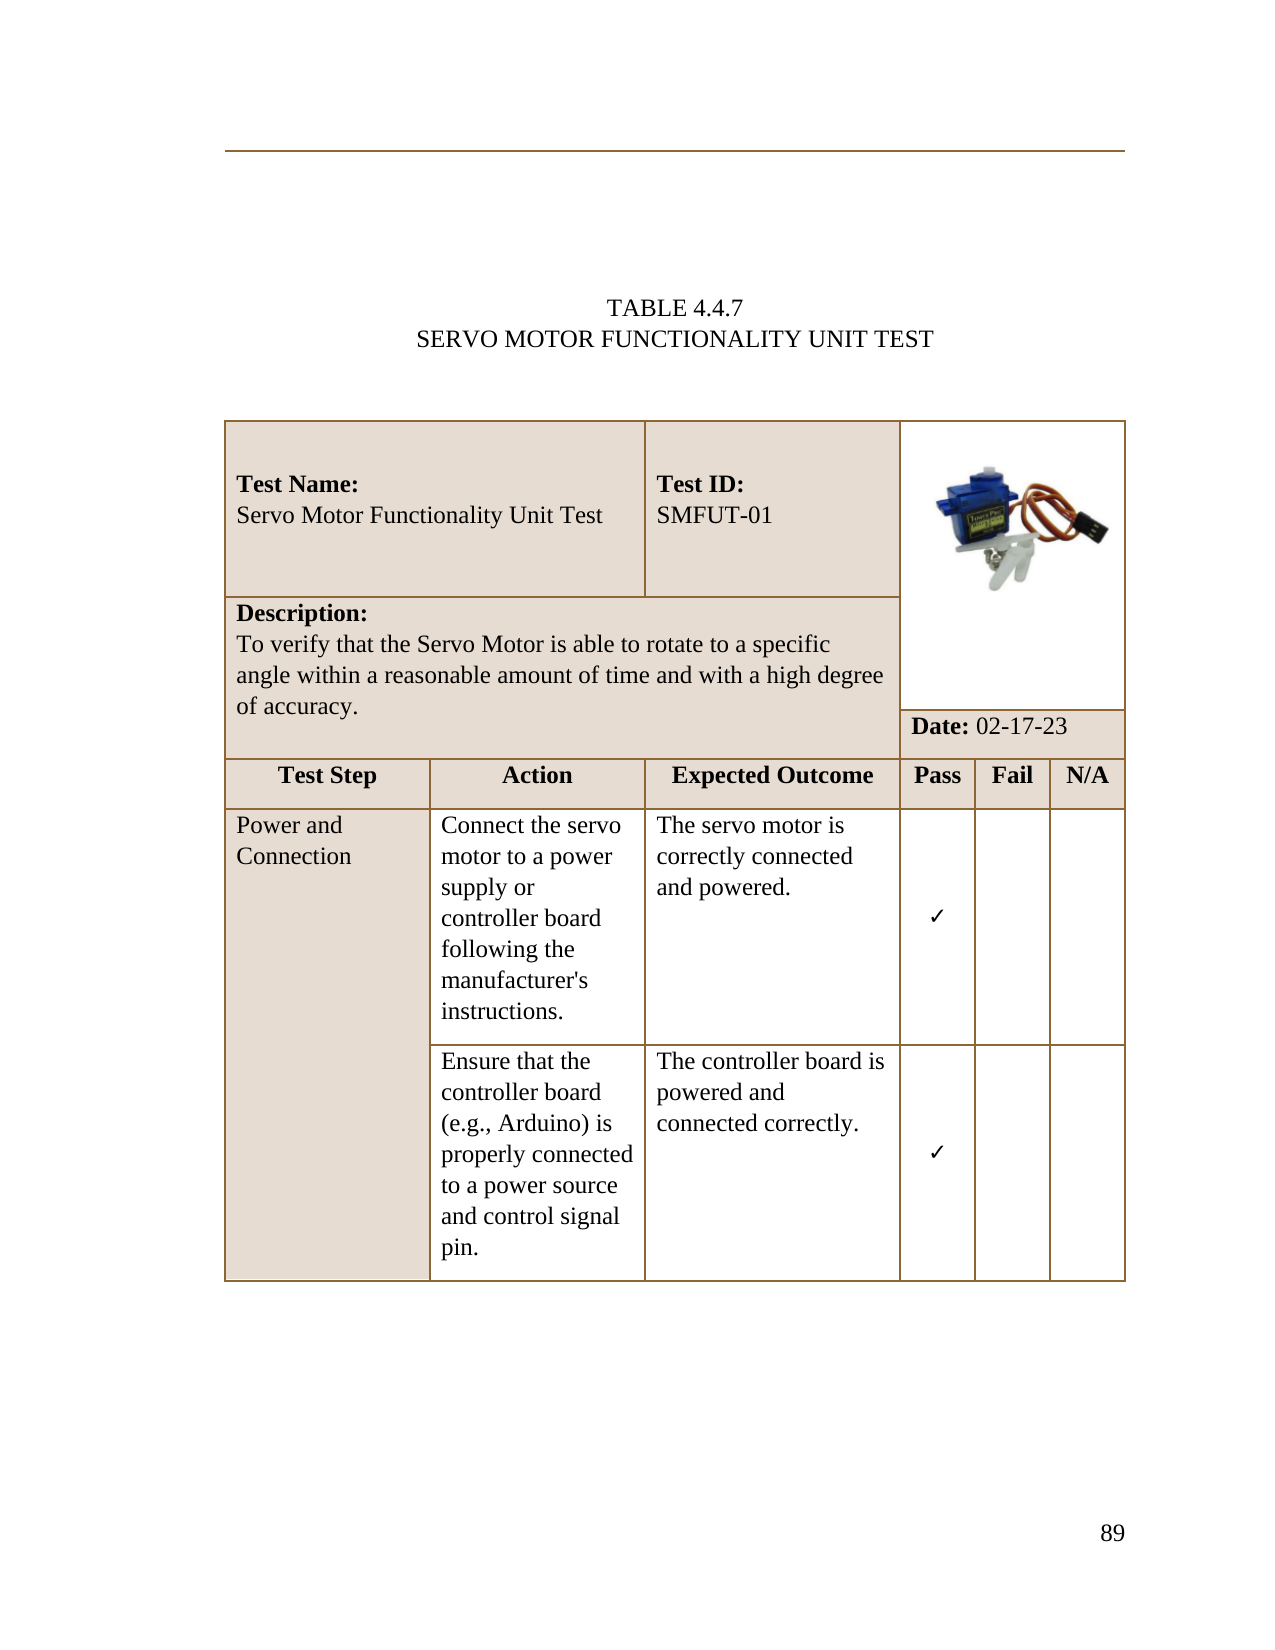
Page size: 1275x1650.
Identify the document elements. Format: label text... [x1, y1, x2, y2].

table_cell [1051, 1046, 1124, 1279]
table_cell Description: To verify that the Servo Motor is able to rotate to a specific angle within a reasonable amount of time and with a high degree of accuracy. [226, 598, 899, 758]
table_cell N/A [1051, 760, 1124, 808]
table_cell [976, 810, 1049, 1044]
picture [926, 463, 1114, 593]
table_cell ✓ [901, 1046, 974, 1279]
table_cell [901, 422, 1124, 709]
table_cell The servo motor is correctly connected and powered. [646, 810, 899, 1044]
table_cell ✓ [901, 810, 974, 1044]
table_cell Action [431, 760, 644, 808]
table_cell TABLE 4.4.7 SERVO MOTOR FUNCTIONALITY UNIT TEST [225, 152, 1125, 419]
table_cell Date: 02-17-23 [901, 711, 1124, 758]
table_cell [1051, 810, 1124, 1044]
table_cell The controller board is powered and connected correctly. [646, 1046, 899, 1279]
table_cell Expected Outcome [646, 760, 899, 808]
table_cell Power and Connection [226, 810, 429, 1279]
table_cell [976, 1046, 1049, 1279]
table_cell Test Name: Servo Motor Functionality Unit Test [226, 422, 644, 596]
table_cell Connect the servo motor to a power supply or controller board following the manufacturer's instructions. [431, 810, 644, 1044]
table_cell Test ID: SMFUT-01 [646, 422, 899, 596]
table_cell Fail [976, 760, 1049, 808]
table_cell Pass [901, 760, 974, 808]
table_cell Test Step [226, 760, 429, 808]
table_cell Ensure that the controller board (e.g., Arduino) is properly connected to a power source and control signal pin. [431, 1046, 644, 1279]
